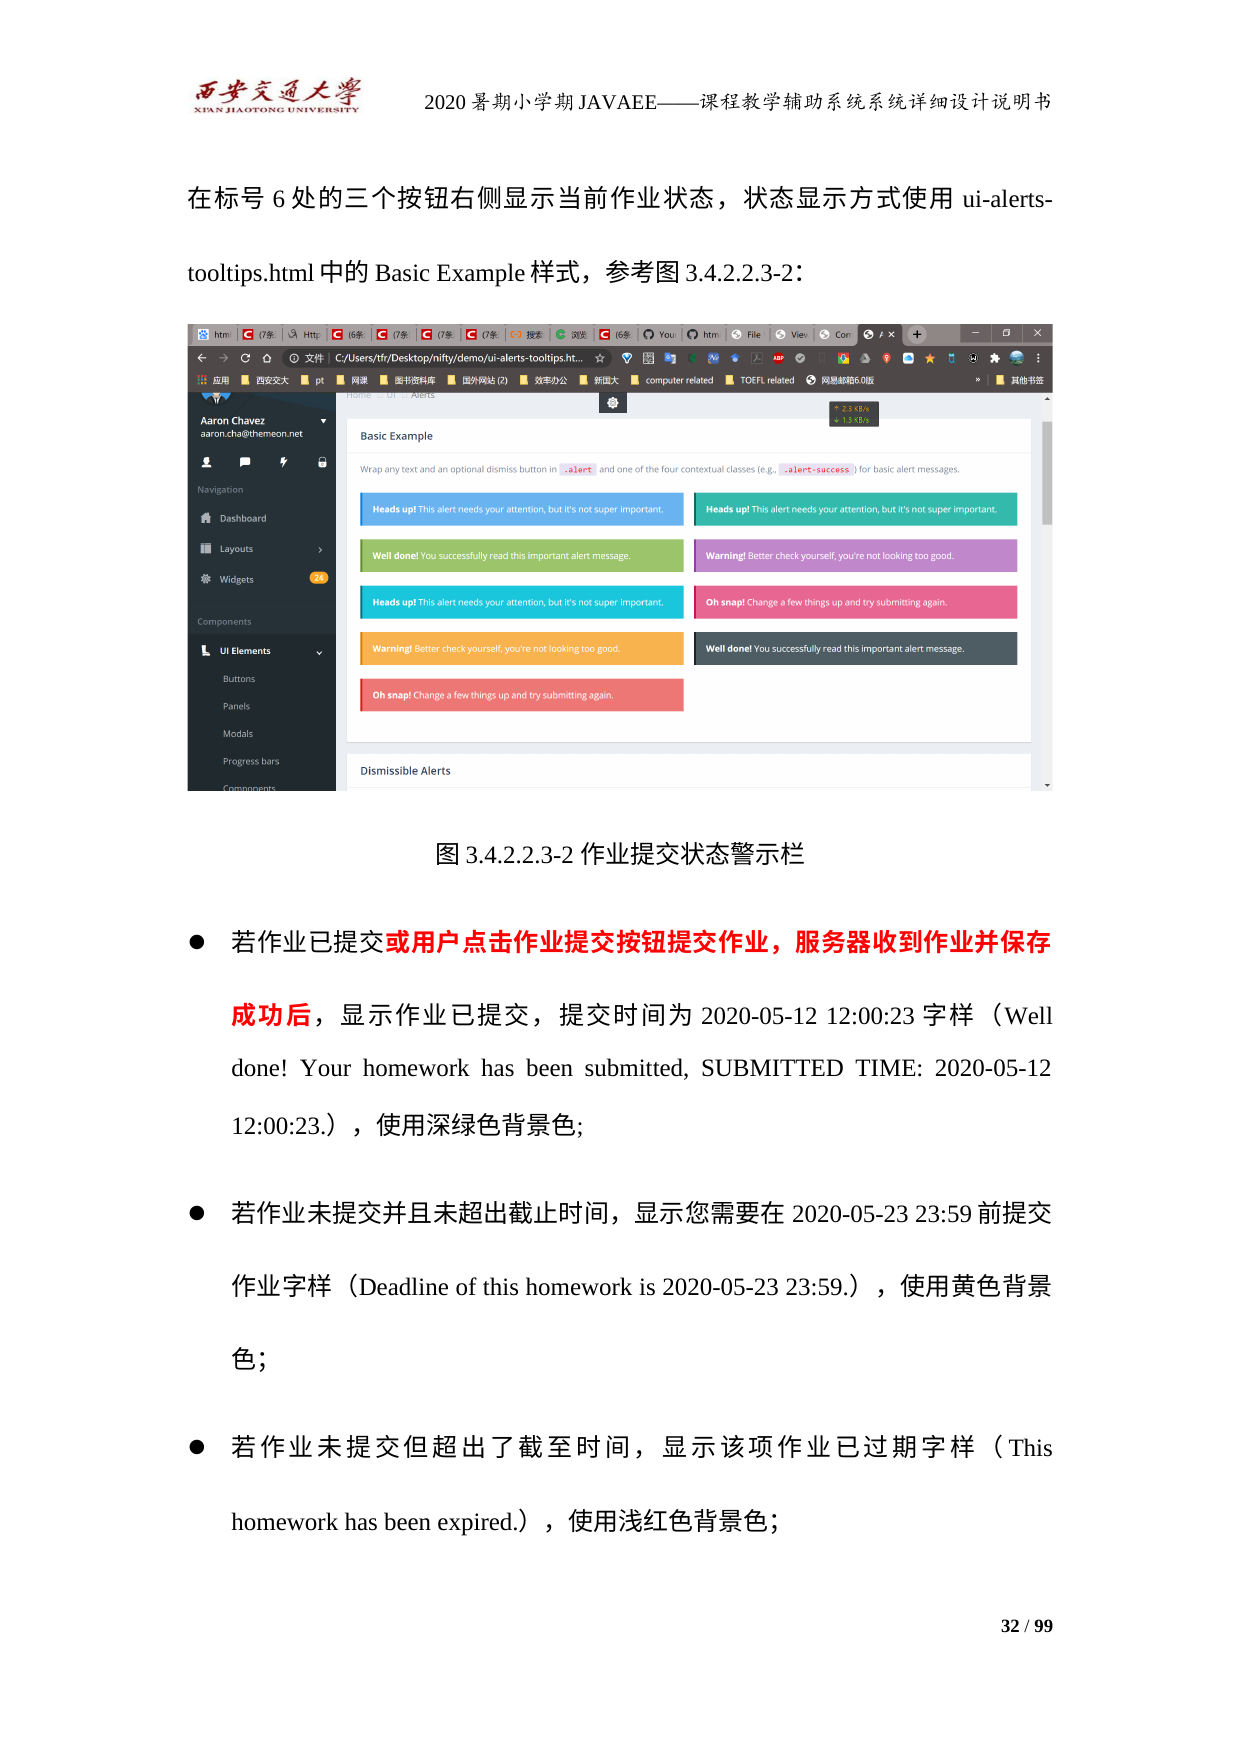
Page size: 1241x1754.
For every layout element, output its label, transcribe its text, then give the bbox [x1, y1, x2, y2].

list 若作业未提交但超出了截至时间，显示该项作业已过期字样（This homework has been expired.），使用浅红色背景色； [187, 1412, 1053, 1553]
text 在标号6处的三个按钮右侧显示当前作业状态，状态显示方式使用ui-alerts-tooltips.html中的Basic Example样式，参考图3.4.2.2.3-2： [187, 163, 1053, 304]
picture [187, 324, 1053, 791]
text 图3.4.2.2.3-2 作业提交状态警示栏 [187, 819, 1053, 887]
picture [189, 77, 364, 114]
list 若作业未提交并且未超出截止时间，显示您需要在2020-05-23 23:59前提交作业字样（Deadline of this homework is 2020-05-23 23:59.），使用黄色背景色； [187, 1177, 1053, 1392]
list 若作业已提交或用户点击作业提交按钮提交作业，服务器收到作业并保存成功后，显示作业已提交，提交时间为2020-05-12 12:00:23字样（Well done! Your homework has been submitted, SUBMITTED TIME: 2020-05-12 12:00:23.），使用深绿色背景色; [187, 906, 1053, 1158]
